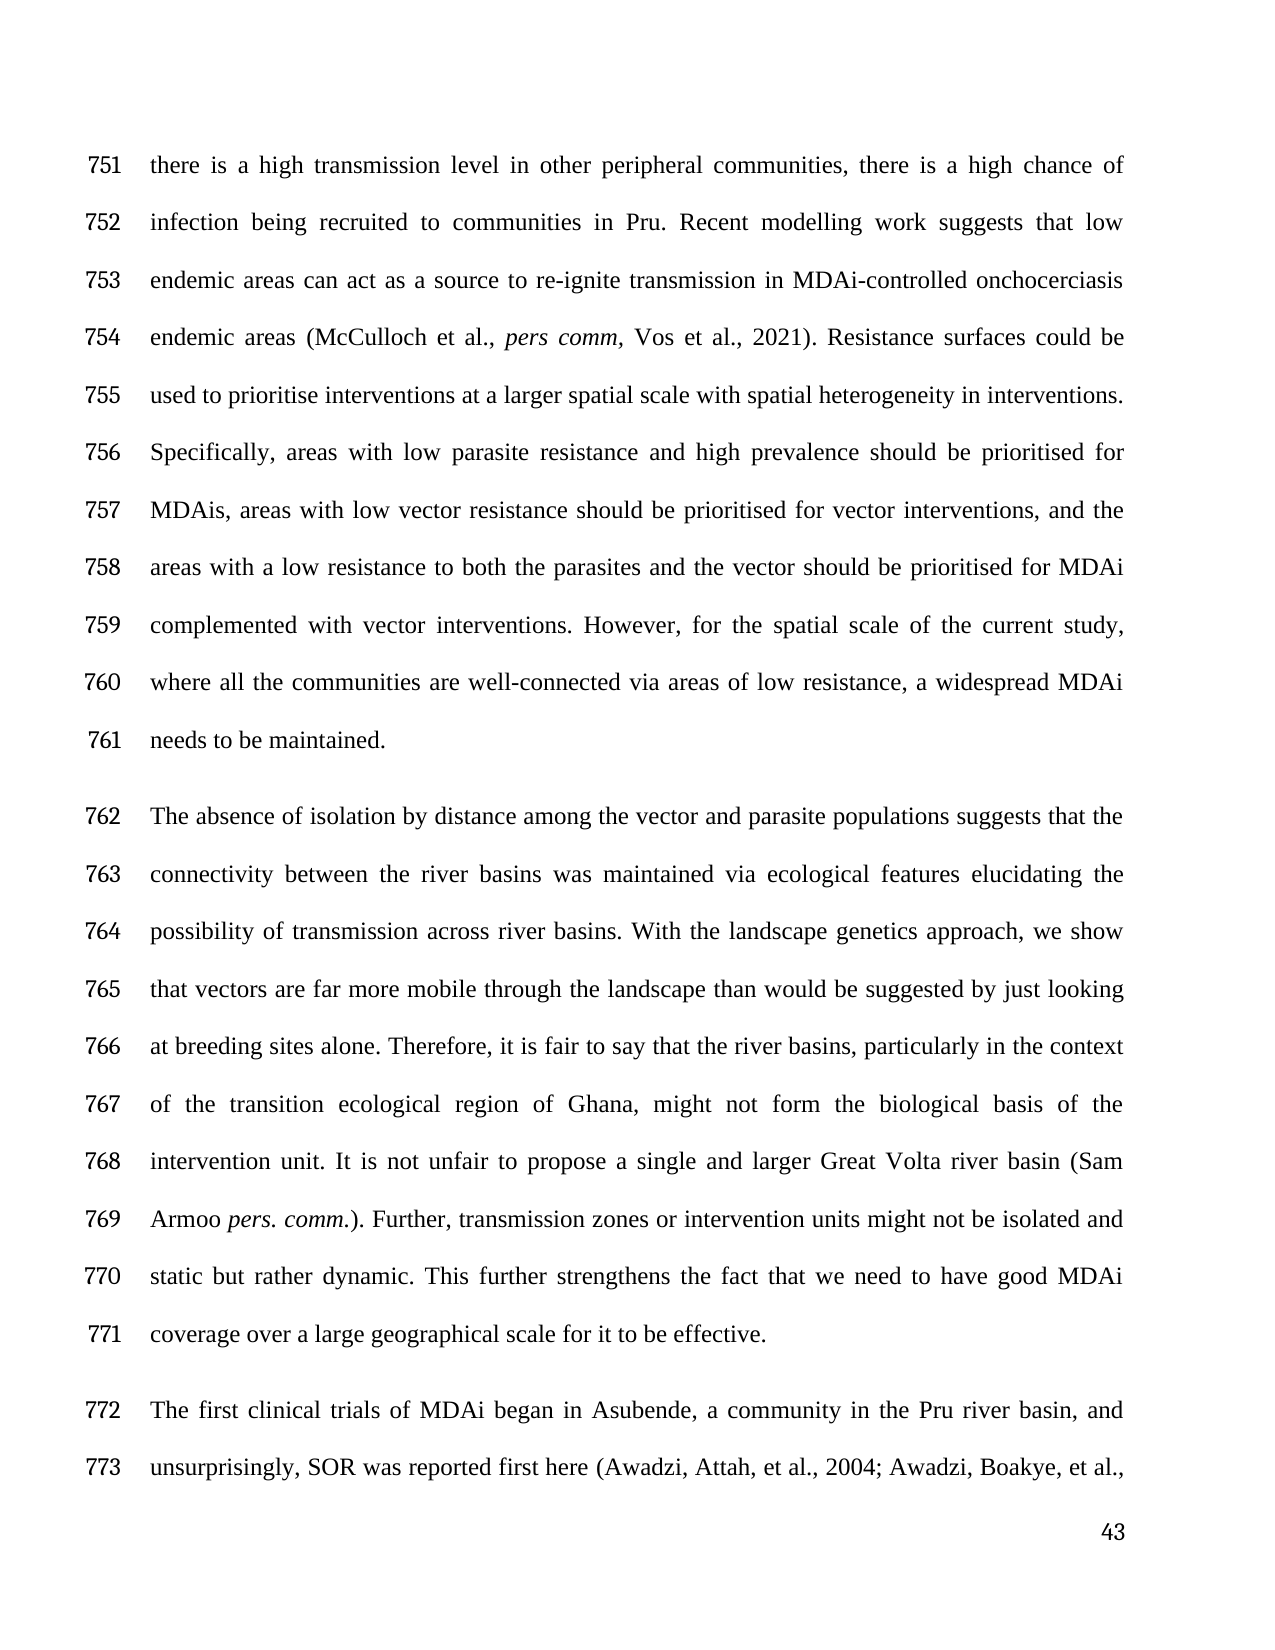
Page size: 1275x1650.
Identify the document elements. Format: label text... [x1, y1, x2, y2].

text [150, 1395, 1125, 1481]
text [150, 150, 1125, 754]
text The absence of isolation by distance among the vector and parasite populations suggests that the connectivity between the river basins was maintained via ecological features elucidating the possibility of transmission across river basins. With the landscape genetics approach, we show that vectors are far more mobile through the landscape than would be suggested by just looking at breeding sites alone. Therefore, it is fair to say that the river basins, particularly in the context of the transition ecological region of Ghana, might not form the biological basis of the intervention unit. It is not unfair to propose a single and larger Great Volta river basin (Sam Armoo pers. comm.). Further, transmission zones or intervention units might not be isolated and static but rather dynamic. This further strengthens the fact that we need to have good MDAi coverage over a large geographical scale for it to be effective. [150, 801, 1125, 1347]
